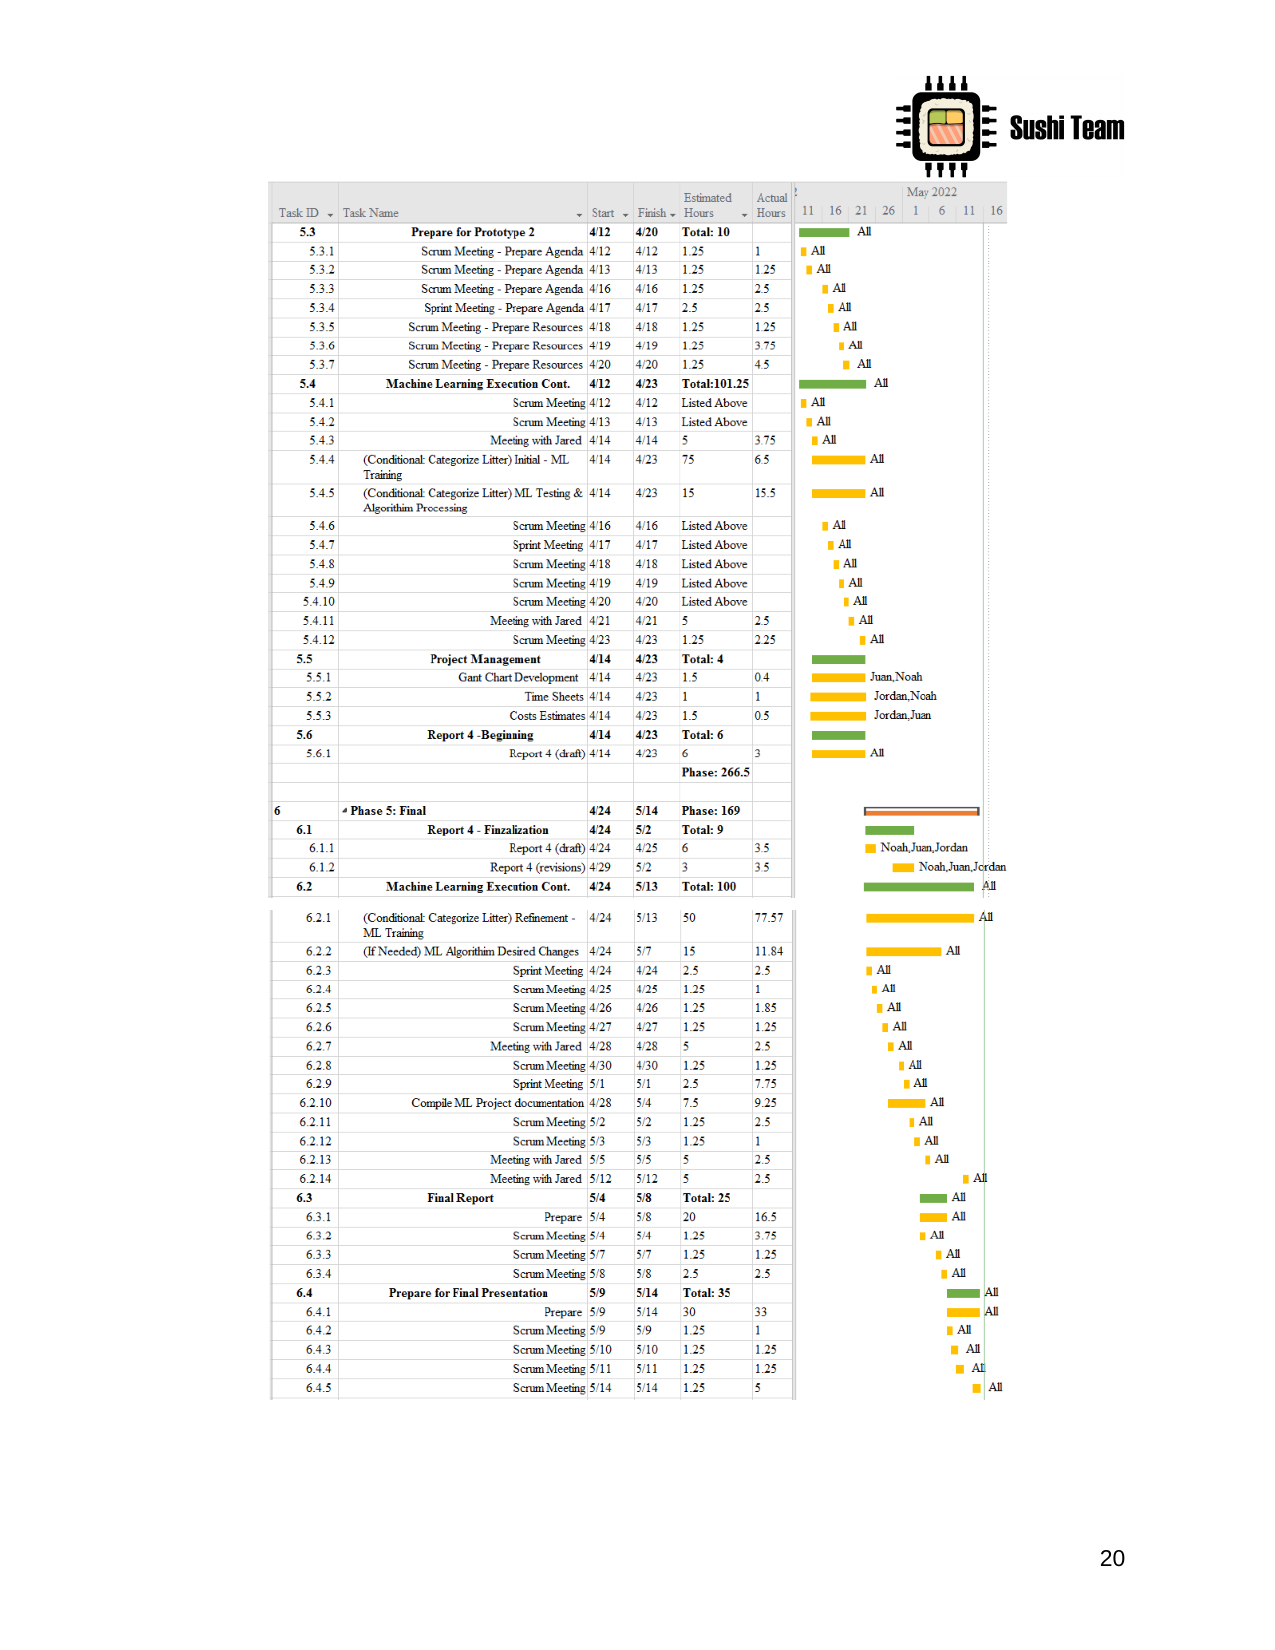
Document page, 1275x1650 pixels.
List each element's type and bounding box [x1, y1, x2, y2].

picture [895, 75, 1125, 178]
picture [268, 181, 1008, 898]
picture [269, 910, 1006, 1400]
